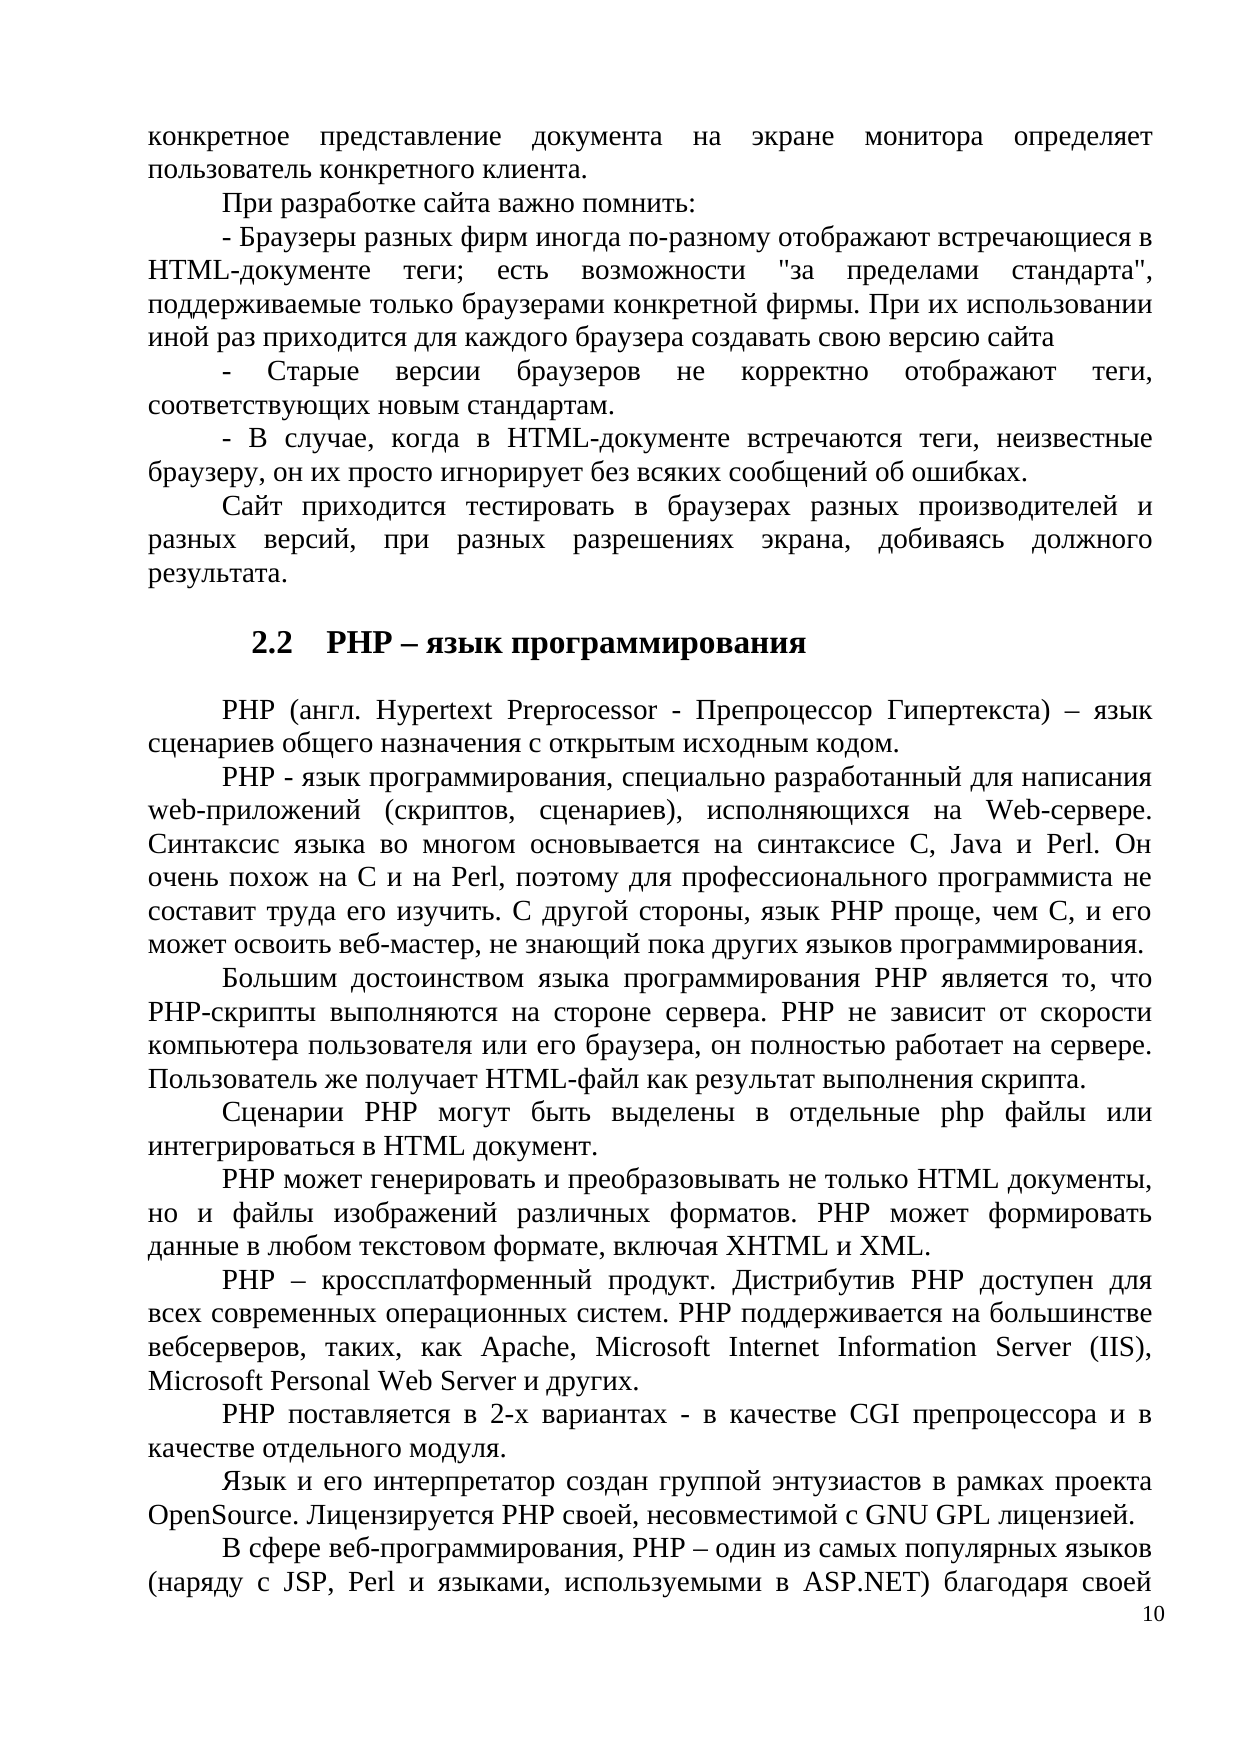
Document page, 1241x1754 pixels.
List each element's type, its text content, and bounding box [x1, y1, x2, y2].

text При разработке сайта важно помнить: [148, 185, 1153, 219]
text - Браузеры разных фирм иногда по-разному отображают встречающиеся в HTML-документе теги; есть возможности "за пределами стандарта", поддерживаемые только браузерами конкретной фирмы. При их использовании иной раз приходится для каждого браузера создавать свою версию сайта [148, 219, 1153, 353]
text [148, 118, 1153, 185]
text - В случае, когда в HTML-документе встречаются теги, неизвестные браузеру, он их просто игнорирует без всяких сообщений об ошибках. [148, 420, 1153, 487]
text PHP может генерировать и преобразовывать не только HTML документы, но и файлы изображений различных форматов. PHP может формировать данные в любом текстовом формате, включая XHTML и XML. [148, 1161, 1153, 1262]
text Язык и его интерпретатор создан группой энтузиастов в рамках проекта OpenSource. Лицензируется PHP своей, несовместимой с GNU GPL лицензией. [148, 1463, 1153, 1530]
text Сценарии PHP могут быть выделены в отдельные php файлы или интегрироваться в HTML документ. [148, 1094, 1153, 1161]
text PHP - язык программирования, специально разработанный для написания web-приложений (скриптов, сценариев), исполняющихся на Web-сервере. Синтаксис языка во многом основывается на синтаксисе C, Java и Perl. Он очень похож на С и на Perl, поэтому для профессионального программиста не составит труда его изучить. С другой стороны, язык PHP проще, чем C, и его может освоить веб-мастер, не знающий пока других языков программирования. [148, 759, 1153, 960]
text Большим достоинством языка программирования PHP является то, что PHP-скрипты выполняются на стороне сервера. PHP не зависит от скорости компьютера пользователя или его браузера, он полностью работает на сервере. Пользователь же получает HTML-файл как результат выполнения скрипта. [148, 960, 1153, 1094]
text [148, 1530, 1153, 1597]
text Сайт приходится тестировать в браузерах разных производителей и разных версий, при разных разрешениях экрана, добиваясь должного результата. [148, 488, 1153, 588]
list PHP – язык программирования [251, 622, 1153, 660]
text - Старые версии браузеров не корректно отображают теги, соответствующих новым стандартам. [148, 353, 1153, 420]
text PHP (англ. Hypertext Preprocessor - Препроцессор Гипертекста) – язык сценариев общего назначения с открытым исходным кодом. [148, 692, 1153, 759]
text PHP поставляется в 2-х вариантах - в качестве CGI препроцессора и в качестве отдельного модуля. [148, 1396, 1153, 1463]
text PHP – кроссплатформенный продукт. Дистрибутив PHP доступен для всех современных операционных систем. PHP поддерживается на большинстве вебсерверов, таких, как Apache, Microsoft Internet Information Server (IIS), Microsoft Personal Web Server и других. [148, 1262, 1153, 1396]
